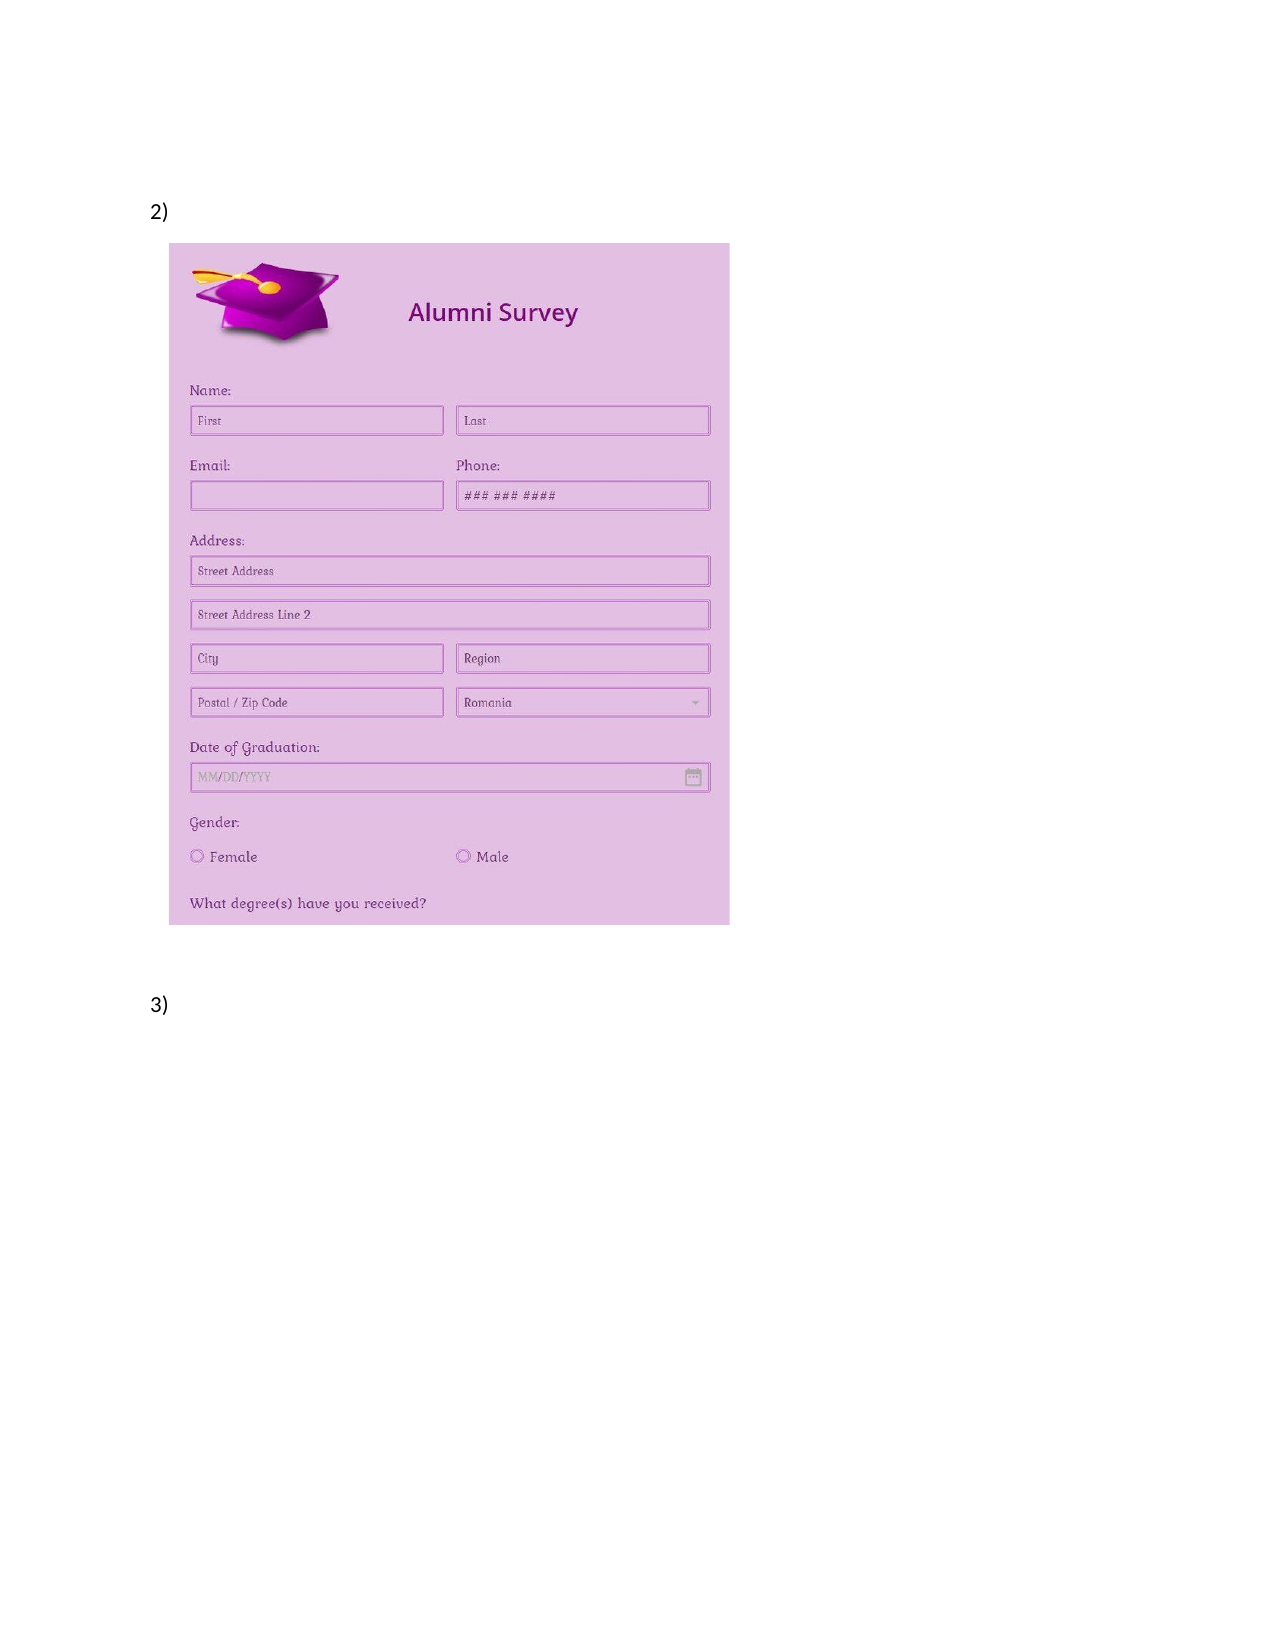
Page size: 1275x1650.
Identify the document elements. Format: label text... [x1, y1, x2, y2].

text 2) [150, 197, 1125, 225]
text 3) [150, 991, 1125, 1018]
